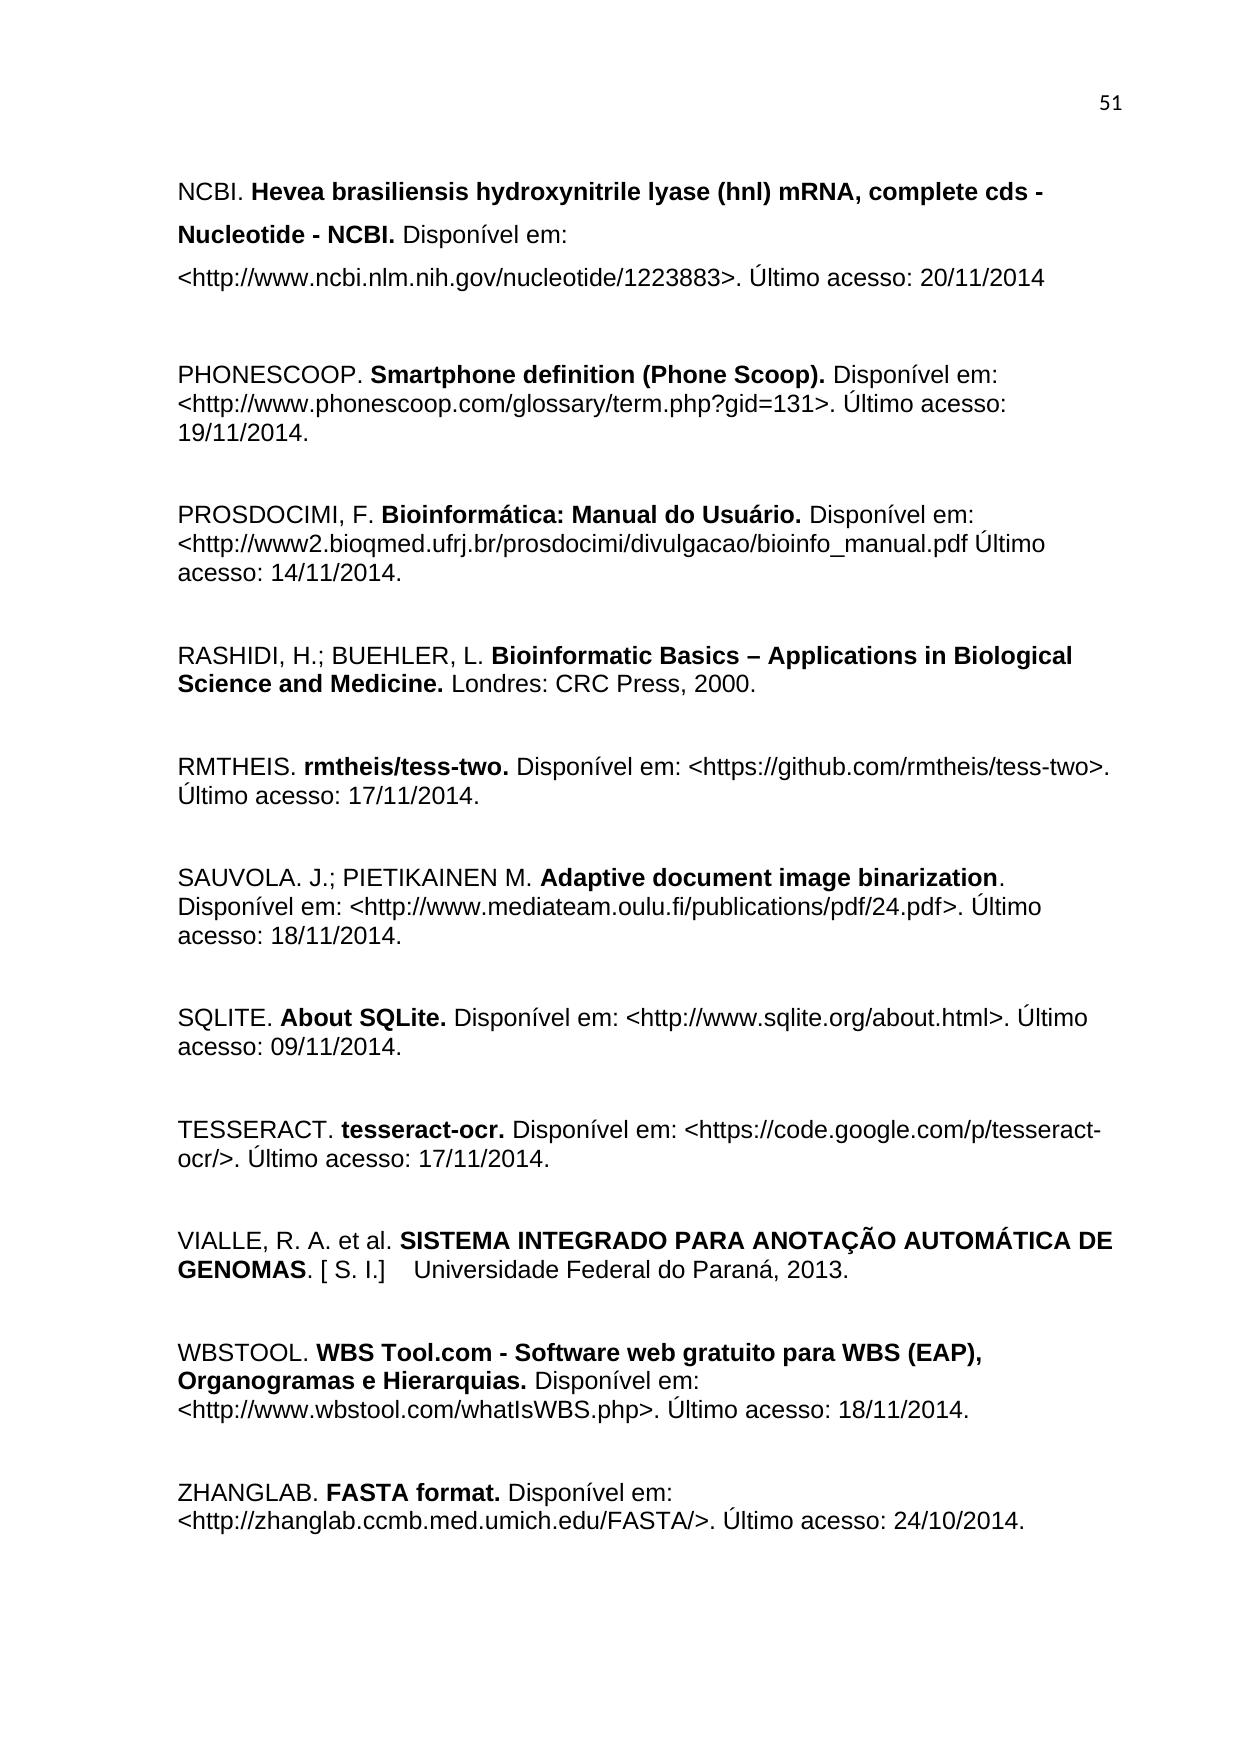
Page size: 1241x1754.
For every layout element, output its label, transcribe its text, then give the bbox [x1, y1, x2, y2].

text WBSTOOL. WBS Tool.com - Software web gratuito para WBS (EAP), Organogramas e Hierarquias. Disponível em: <http://www.wbstool.com/whatIsWBS.php>. Último acesso: 18/11/2014. [177, 1337, 1122, 1424]
text PROSDOCIMI, F. Bioinformática: Manual do Usuário. Disponível em: <http://www2.bioqmed.ufrj.br/prosdocimi/divulgacao/bioinfo_manual.pdf Último acesso: 14/11/2014. [177, 501, 1122, 587]
text TESSERACT. tesseract-ocr. Disponível em: <https://code.google.com/p/tesseract-ocr/>. Último acesso: 17/11/2014. [177, 1115, 1122, 1172]
text RMTHEIS. rmtheis/tess-two. Disponível em: <https://github.com/rmtheis/tess-two>. Último acesso: 17/11/2014. [177, 752, 1122, 809]
text ZHANGLAB. FASTA format. Disponível em: <http://zhanglab.ccmb.med.umich.edu/FASTA/>. Último acesso: 24/10/2014. [177, 1478, 1122, 1535]
text VIALLE, R. A. et al. SISTEMA INTEGRADO PARA ANOTAÇÃO AUTOMÁTICA DE GENOMAS. [ S. I.] Universidade Federal do Paraná, 2013. [177, 1226, 1122, 1284]
text NCBI. Hevea brasiliensis hydroxynitrile lyase (hnl) mRNA, complete cds - Nucleotide - NCBI. Disponível em: <http://www.ncbi.nlm.nih.gov/nucleotide/1223883>. Último acesso: 20/11/2014 [177, 177, 1122, 292]
text RASHIDI, H.; BUEHLER, L. Bioinformatic Basics – Applications in Biological Science and Medicine. Londres: CRC Press, 2000. [177, 641, 1122, 698]
text SAUVOLA. J.; PIETIKAINEN M. Adaptive document image binarization. Disponível em: <http://www.mediateam.oulu.fi/publications/pdf/24.pdf>. Último acesso: 18/11/2014. [177, 863, 1122, 949]
text SQLITE. About SQLite. Disponível em: <http://www.sqlite.org/about.html>. Último acesso: 09/11/2014. [177, 1003, 1122, 1061]
text PHONESCOOP. Smartphone definition (Phone Scoop). Disponível em: <http://www.phonescoop.com/glossary/term.php?gid=131>. Último acesso: 19/11/2014. [177, 360, 1122, 447]
